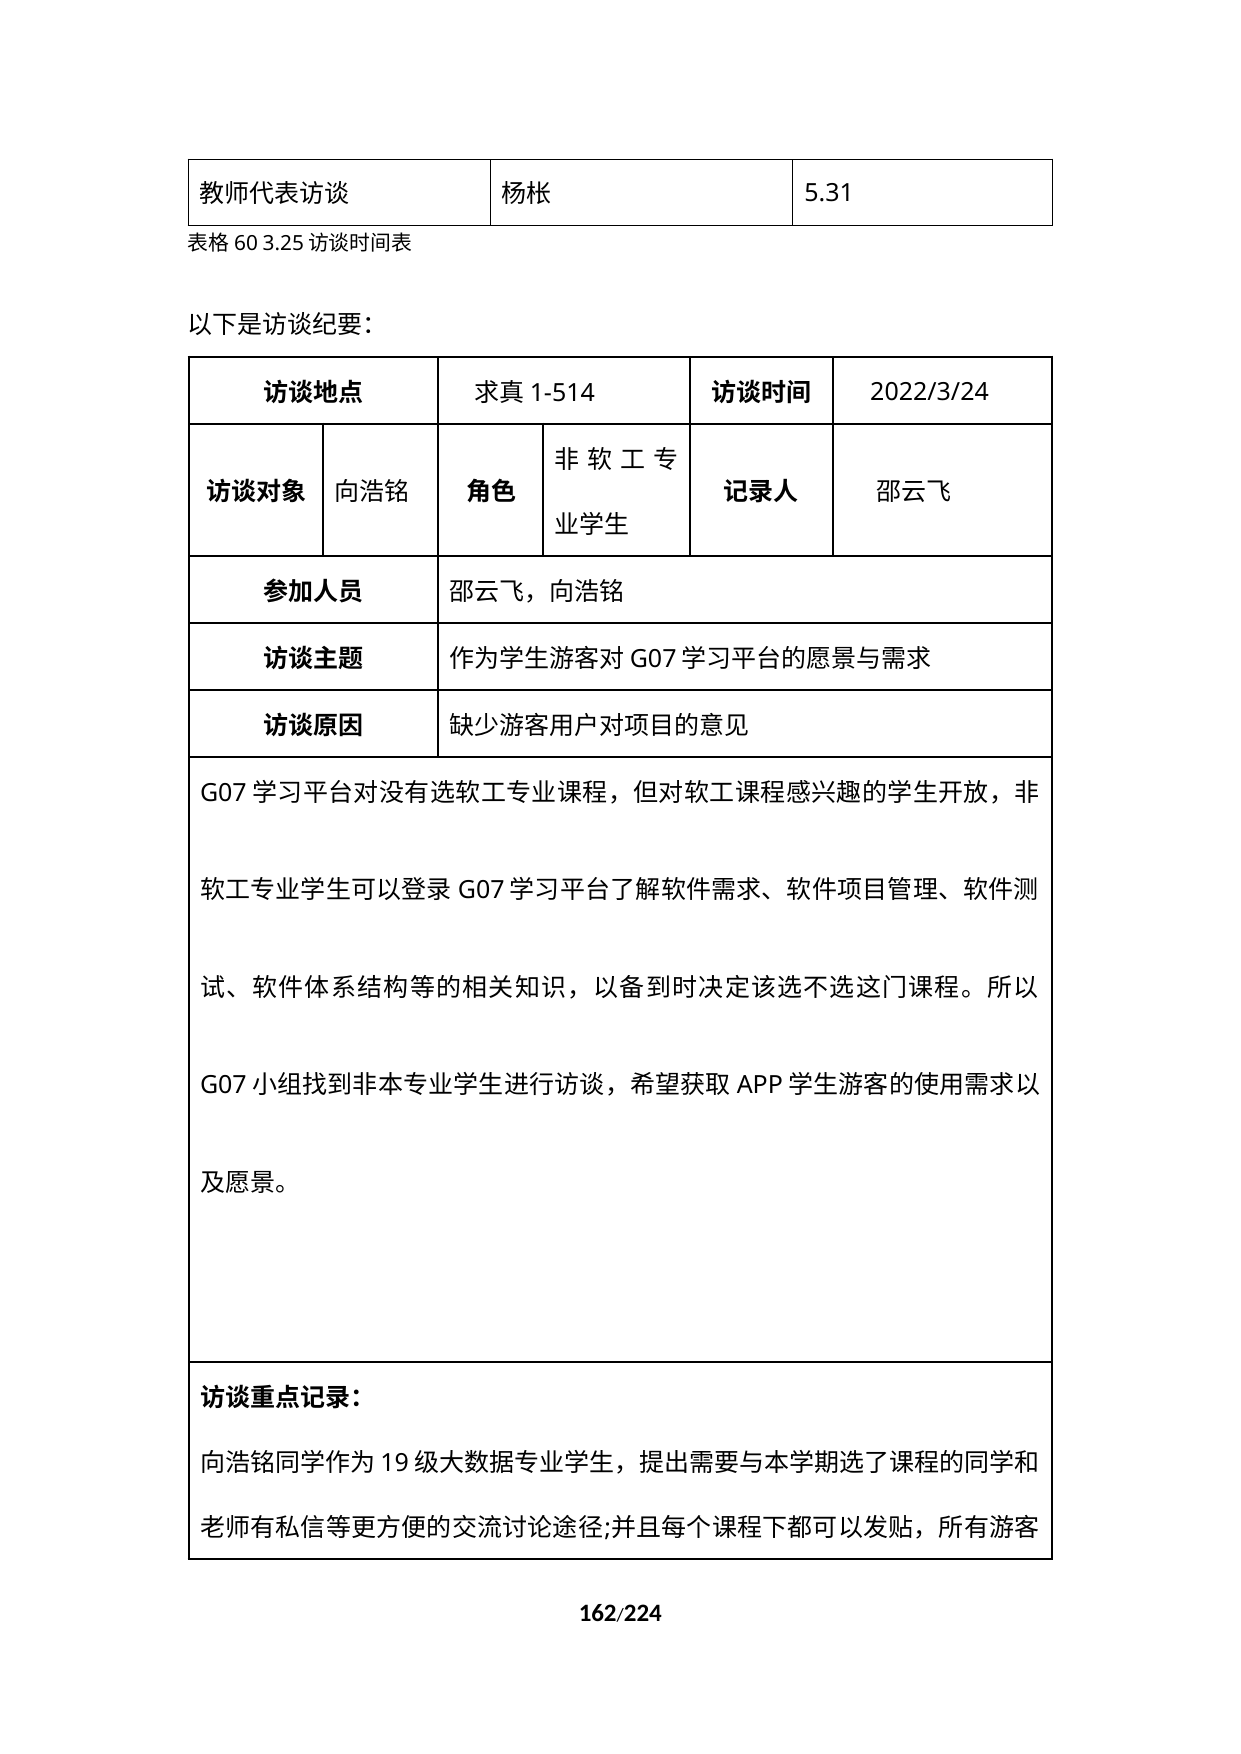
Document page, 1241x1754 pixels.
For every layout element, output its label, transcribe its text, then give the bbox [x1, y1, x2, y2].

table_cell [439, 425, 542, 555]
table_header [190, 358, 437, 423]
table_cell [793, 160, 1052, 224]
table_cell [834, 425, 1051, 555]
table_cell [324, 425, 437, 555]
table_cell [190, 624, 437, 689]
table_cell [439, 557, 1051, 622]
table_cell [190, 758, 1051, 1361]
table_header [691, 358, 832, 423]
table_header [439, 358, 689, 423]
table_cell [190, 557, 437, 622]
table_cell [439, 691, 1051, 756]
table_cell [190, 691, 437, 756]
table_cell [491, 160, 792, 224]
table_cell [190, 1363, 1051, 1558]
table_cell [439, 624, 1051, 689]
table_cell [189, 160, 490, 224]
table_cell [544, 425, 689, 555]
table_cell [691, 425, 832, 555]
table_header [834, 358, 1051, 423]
text 以下是访谈纪要： [187, 291, 1053, 356]
text 表格 60 3.25访谈时间表 [187, 226, 1053, 258]
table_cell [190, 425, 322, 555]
